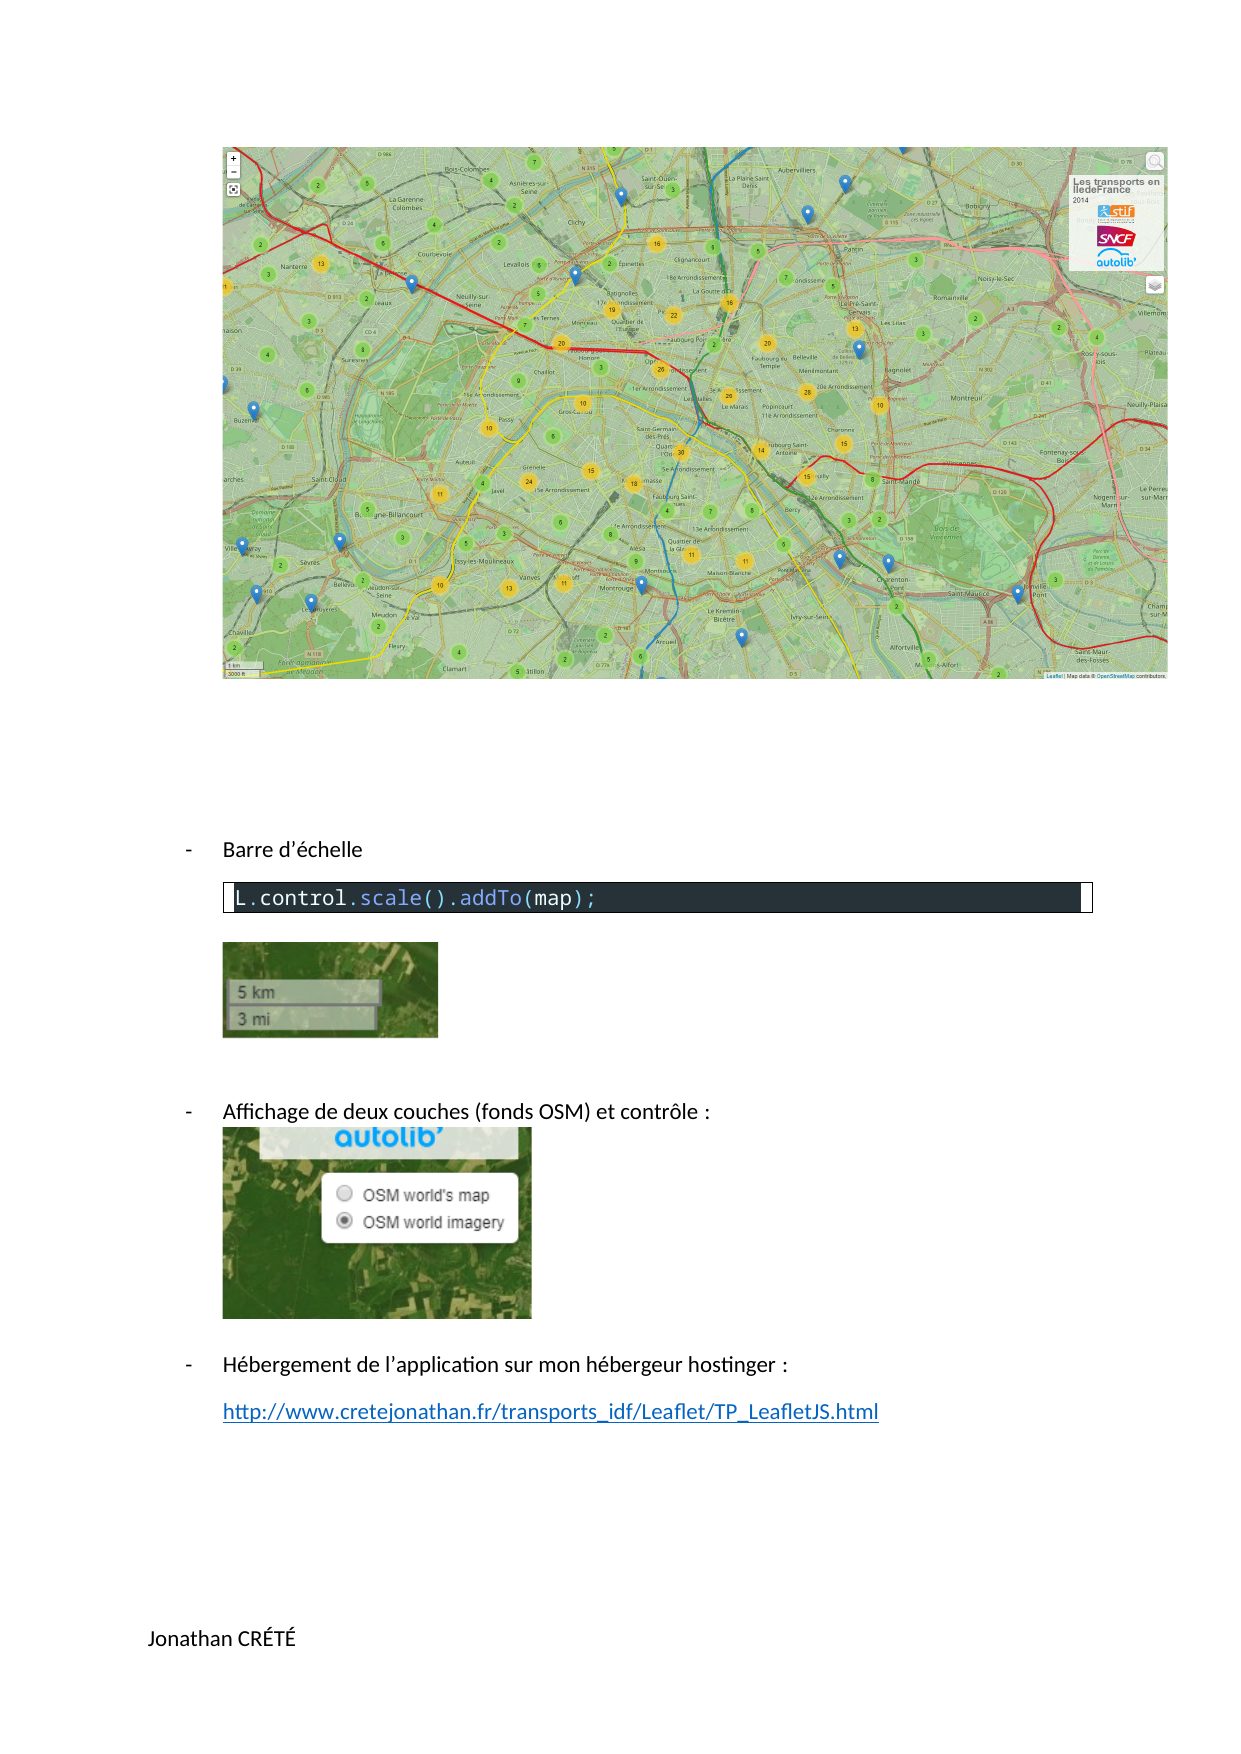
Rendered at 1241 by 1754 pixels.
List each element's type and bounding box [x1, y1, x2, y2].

picture [222, 942, 439, 1065]
picture [222, 1127, 532, 1319]
picture [222, 147, 1168, 679]
